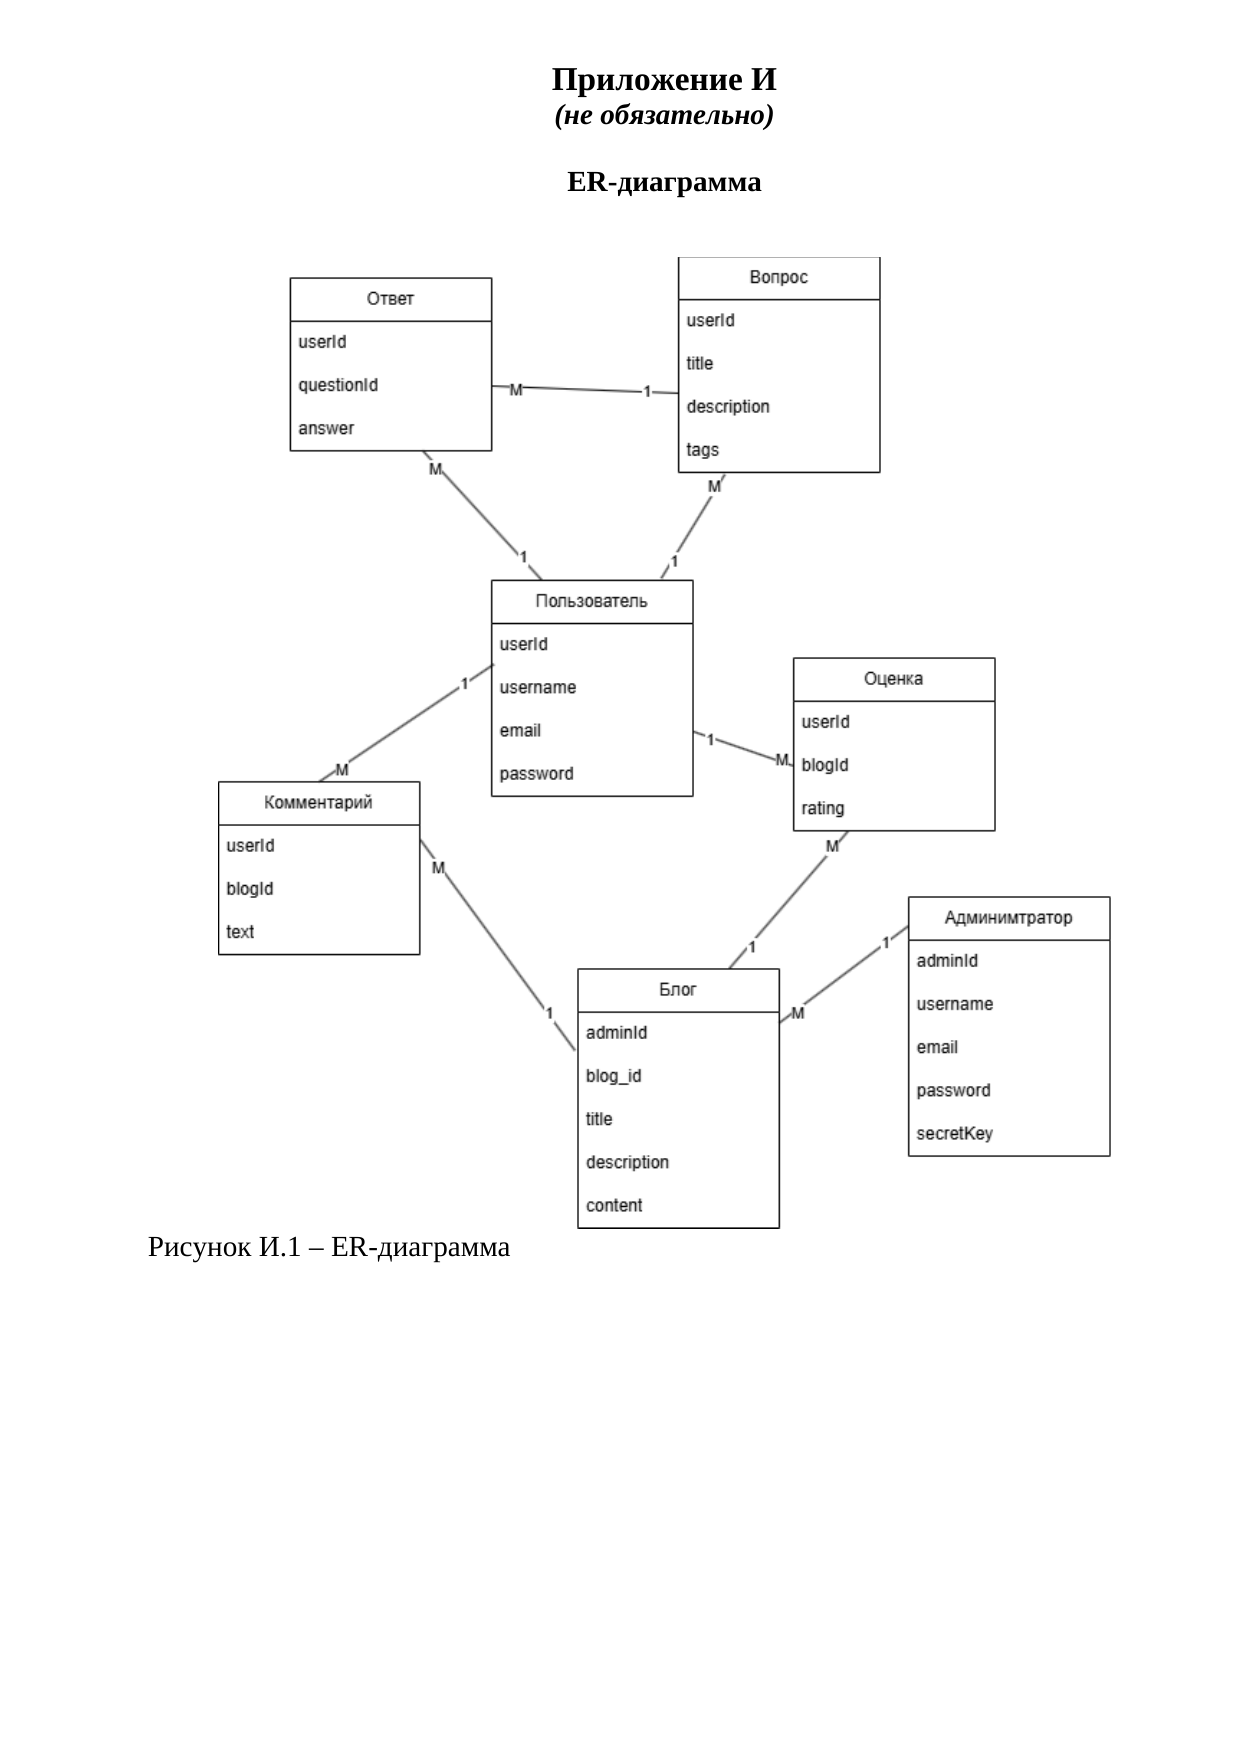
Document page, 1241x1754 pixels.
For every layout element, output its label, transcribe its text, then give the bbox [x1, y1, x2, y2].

text Рисунок И.1 – ER-диаграмма [148, 1229, 1181, 1262]
text Приложение И [148, 59, 1181, 97]
text (не обязательно) [148, 97, 1181, 131]
text ER-диаграмма [148, 164, 1181, 198]
picture [218, 257, 1111, 1229]
